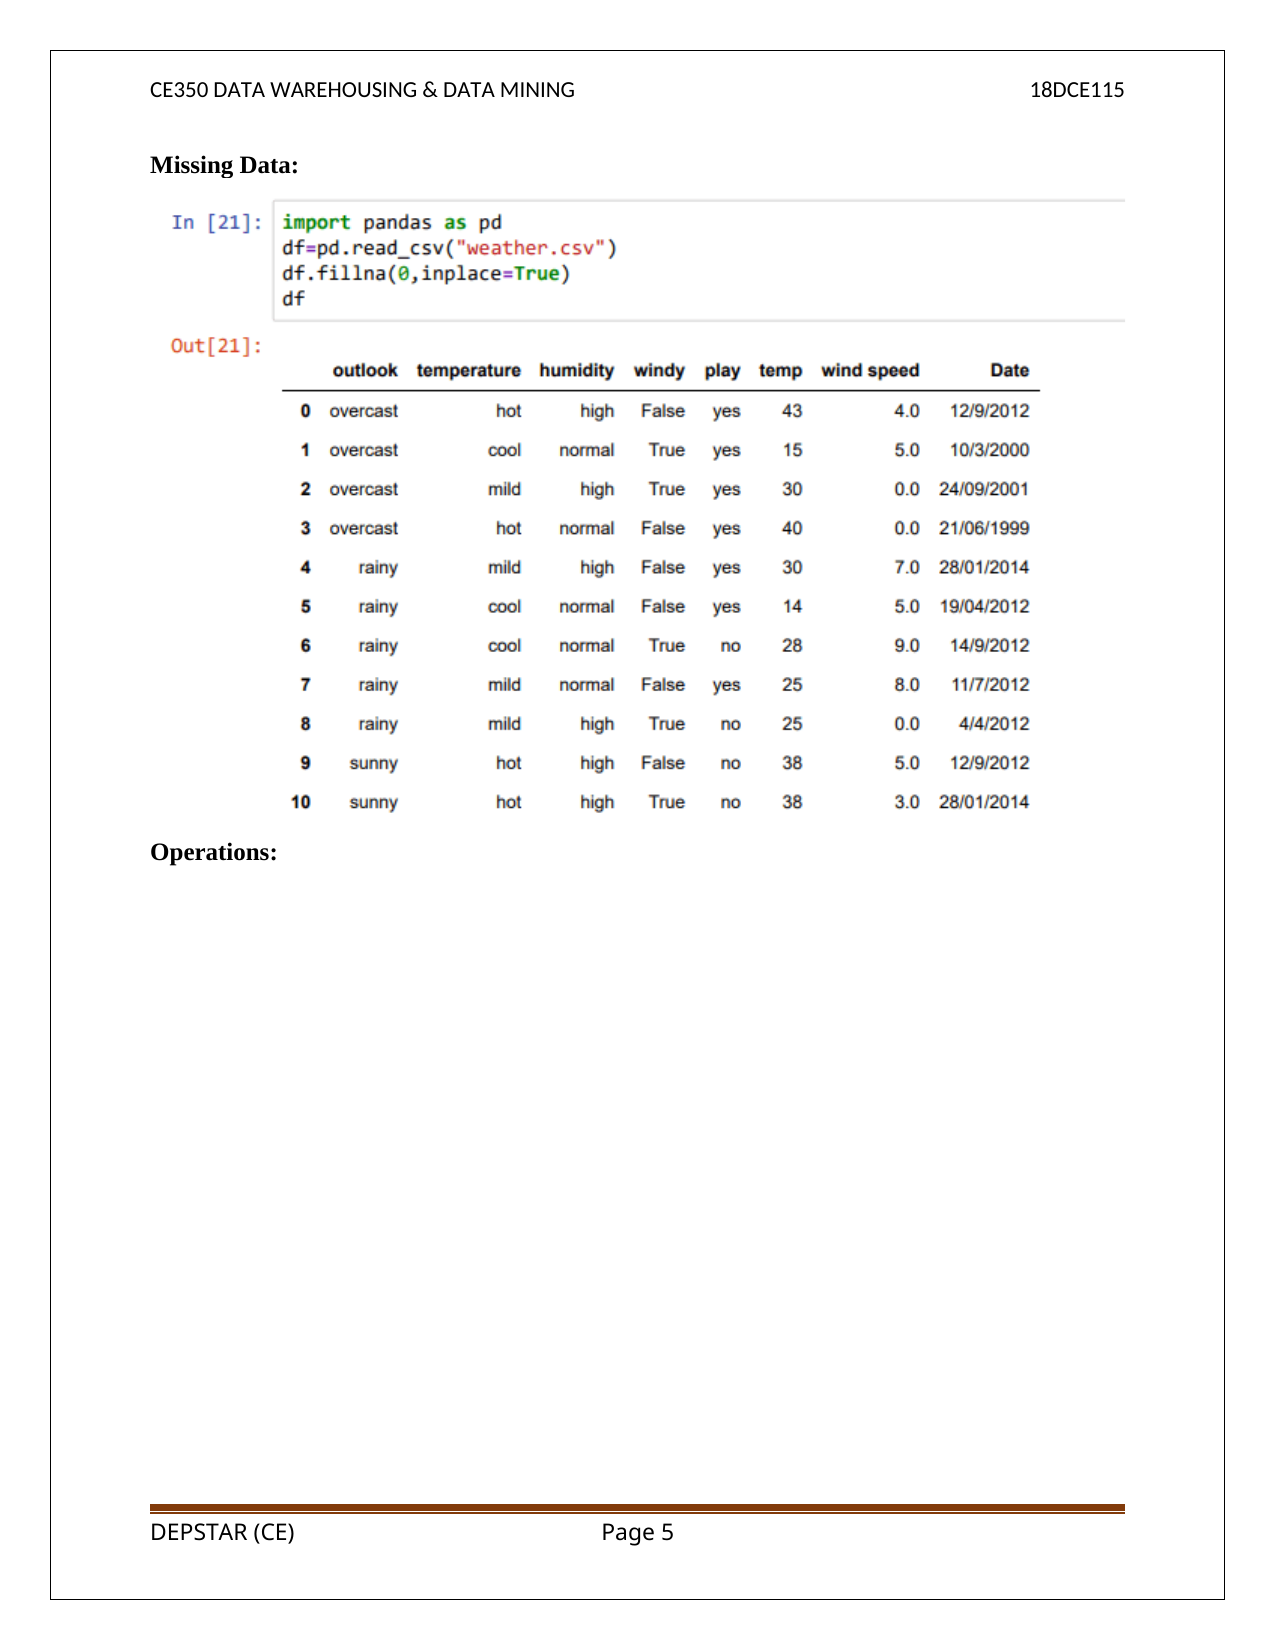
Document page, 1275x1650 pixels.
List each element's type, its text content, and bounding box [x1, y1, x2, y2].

picture [150, 178, 1125, 837]
text Missing Data: [150, 150, 1125, 178]
text Operations: [150, 837, 1125, 865]
